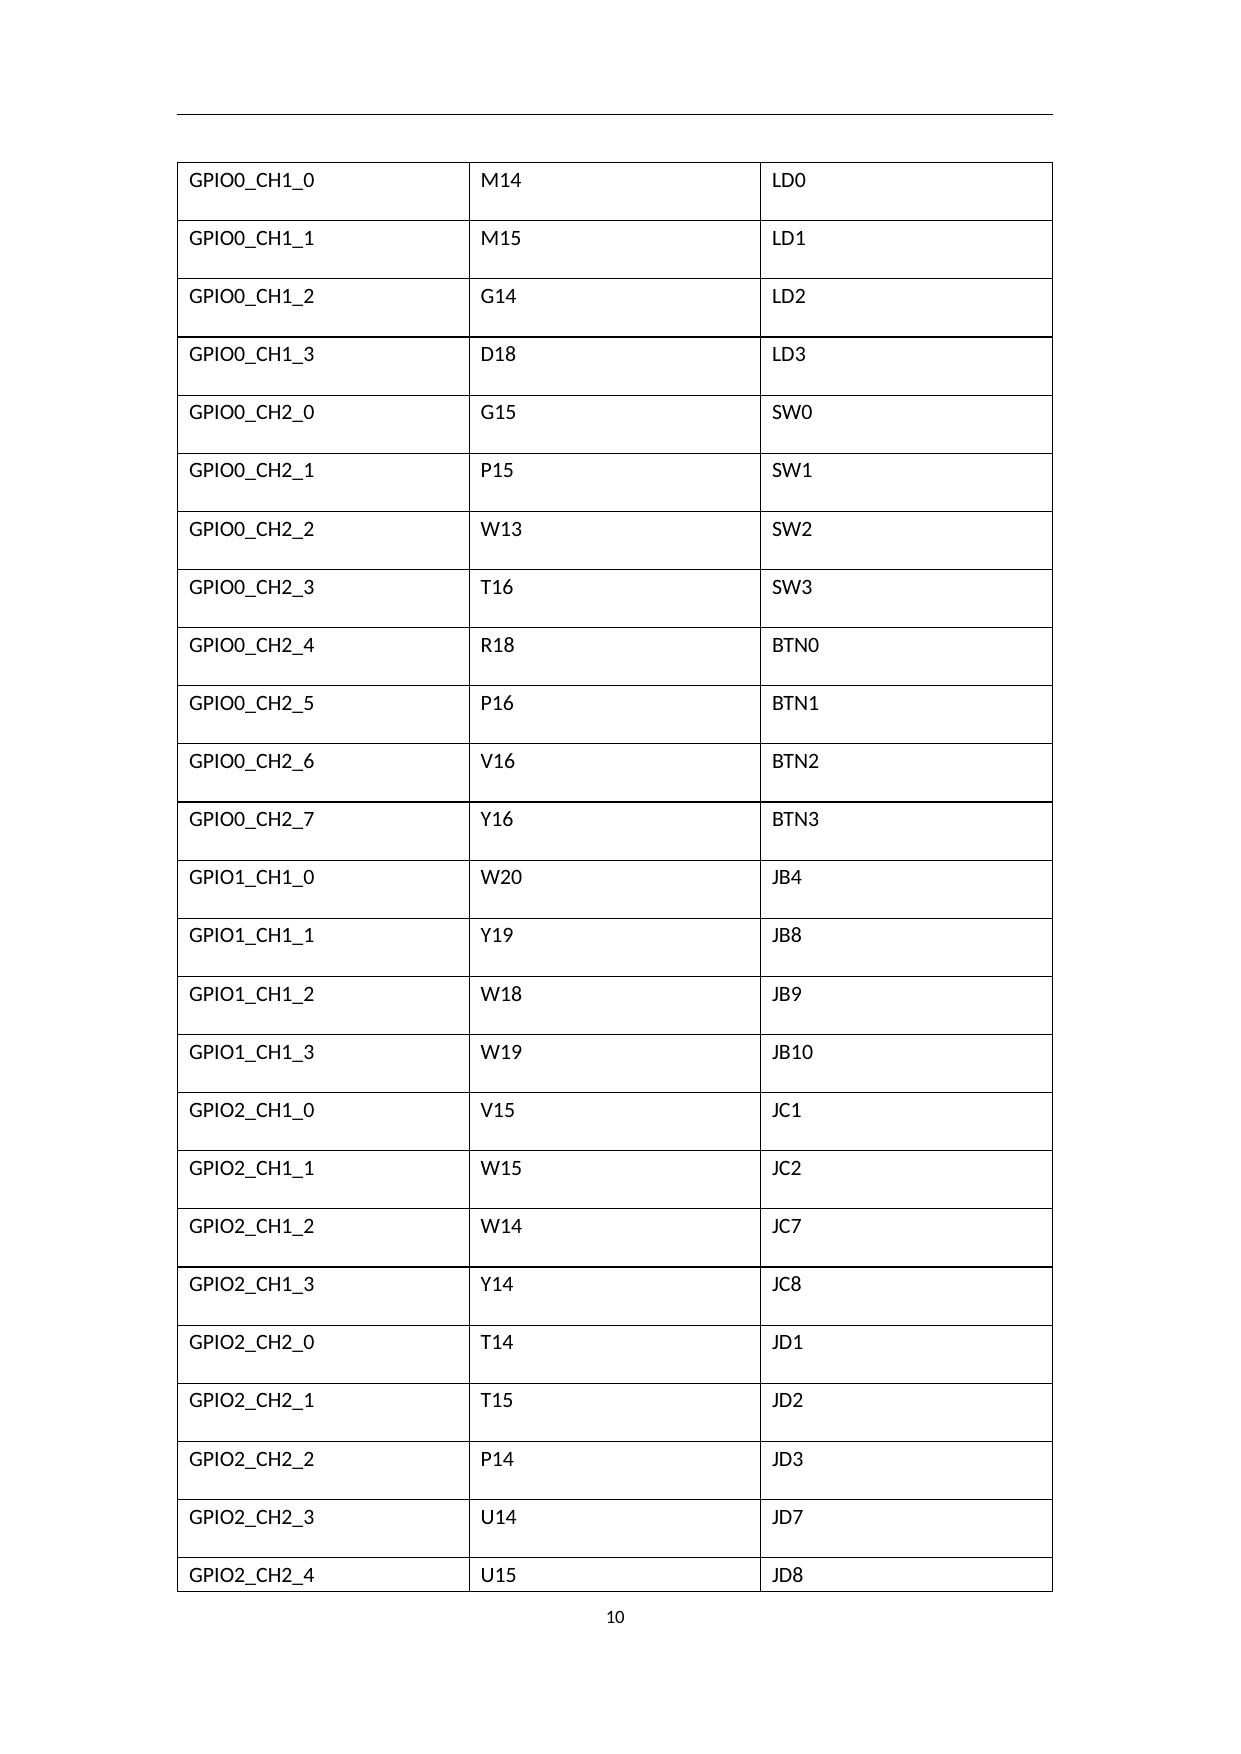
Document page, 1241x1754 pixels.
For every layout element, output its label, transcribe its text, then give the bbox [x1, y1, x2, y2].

table_cell U15 [470, 1558, 760, 1591]
table_cell P14 [470, 1442, 760, 1499]
table_cell BTN3 [761, 803, 1052, 859]
table_cell JC7 [761, 1209, 1052, 1266]
table_cell W18 [470, 977, 760, 1034]
table_cell GPIO0_CH2_0 [178, 396, 469, 453]
table_cell GPIO1_CH1_2 [178, 977, 469, 1034]
table_cell JB10 [761, 1035, 1052, 1092]
table_cell P15 [470, 454, 760, 511]
table_cell T14 [470, 1326, 760, 1383]
table_cell GPIO0_CH1_3 [178, 338, 469, 394]
table_cell W15 [470, 1151, 760, 1208]
table_cell GPIO0_CH2_5 [178, 686, 469, 743]
table_cell Y16 [470, 803, 760, 859]
table_cell GPIO2_CH2_3 [178, 1500, 469, 1557]
table_cell GPIO0_CH2_3 [178, 570, 469, 627]
table_cell JB4 [761, 861, 1052, 918]
table_cell GPIO2_CH1_0 [178, 1093, 469, 1150]
table_cell GPIO0_CH2_1 [178, 454, 469, 511]
table_cell JD1 [761, 1326, 1052, 1383]
table_cell GPIO2_CH1_3 [178, 1268, 469, 1324]
table_cell V15 [470, 1093, 760, 1150]
table_cell G15 [470, 396, 760, 453]
table_cell W13 [470, 512, 760, 569]
table_cell GPIO2_CH2_1 [178, 1384, 469, 1441]
table_cell W19 [470, 1035, 760, 1092]
table_cell W20 [470, 861, 760, 918]
table_cell GPIO0_CH1_0 [178, 163, 469, 220]
table_cell JC1 [761, 1093, 1052, 1150]
table_cell GPIO0_CH1_1 [178, 221, 469, 278]
table_cell GPIO1_CH1_0 [178, 861, 469, 918]
table_cell JC8 [761, 1268, 1052, 1324]
table_cell JC2 [761, 1151, 1052, 1208]
table_cell P16 [470, 686, 760, 743]
table_cell M15 [470, 221, 760, 278]
table_cell LD0 [761, 163, 1052, 220]
table_cell GPIO0_CH2_6 [178, 744, 469, 801]
table_cell GPIO1_CH1_3 [178, 1035, 469, 1092]
table_cell SW1 [761, 454, 1052, 511]
table_cell SW3 [761, 570, 1052, 627]
table_cell T15 [470, 1384, 760, 1441]
table_cell G14 [470, 279, 760, 336]
table_cell T16 [470, 570, 760, 627]
table_cell Y19 [470, 919, 760, 976]
table_cell D18 [470, 338, 760, 394]
table_cell Y14 [470, 1268, 760, 1324]
table_cell GPIO2_CH1_1 [178, 1151, 469, 1208]
table_cell JB8 [761, 919, 1052, 976]
table_cell GPIO0_CH1_2 [178, 279, 469, 336]
table_cell BTN2 [761, 744, 1052, 801]
table_cell GPIO2_CH2_2 [178, 1442, 469, 1499]
table_cell LD3 [761, 338, 1052, 394]
table_cell BTN0 [761, 628, 1052, 685]
table_cell R18 [470, 628, 760, 685]
table_cell SW2 [761, 512, 1052, 569]
table_cell GPIO0_CH2_7 [178, 803, 469, 859]
table_cell BTN1 [761, 686, 1052, 743]
table_cell M14 [470, 163, 760, 220]
table_cell SW0 [761, 396, 1052, 453]
table_cell JD2 [761, 1384, 1052, 1441]
table_cell U14 [470, 1500, 760, 1557]
table_cell GPIO2_CH2_4 [178, 1558, 469, 1591]
table_cell GPIO2_CH2_0 [178, 1326, 469, 1383]
table_cell GPIO0_CH2_2 [178, 512, 469, 569]
table_cell LD1 [761, 221, 1052, 278]
table_cell LD2 [761, 279, 1052, 336]
table_cell GPIO0_CH2_4 [178, 628, 469, 685]
table_cell JB9 [761, 977, 1052, 1034]
table_cell W14 [470, 1209, 760, 1266]
table_cell JD7 [761, 1500, 1052, 1557]
table_cell GPIO2_CH1_2 [178, 1209, 469, 1266]
table_cell JD8 [761, 1558, 1052, 1591]
table_cell V16 [470, 744, 760, 801]
table_cell GPIO1_CH1_1 [178, 919, 469, 976]
table_cell JD3 [761, 1442, 1052, 1499]
